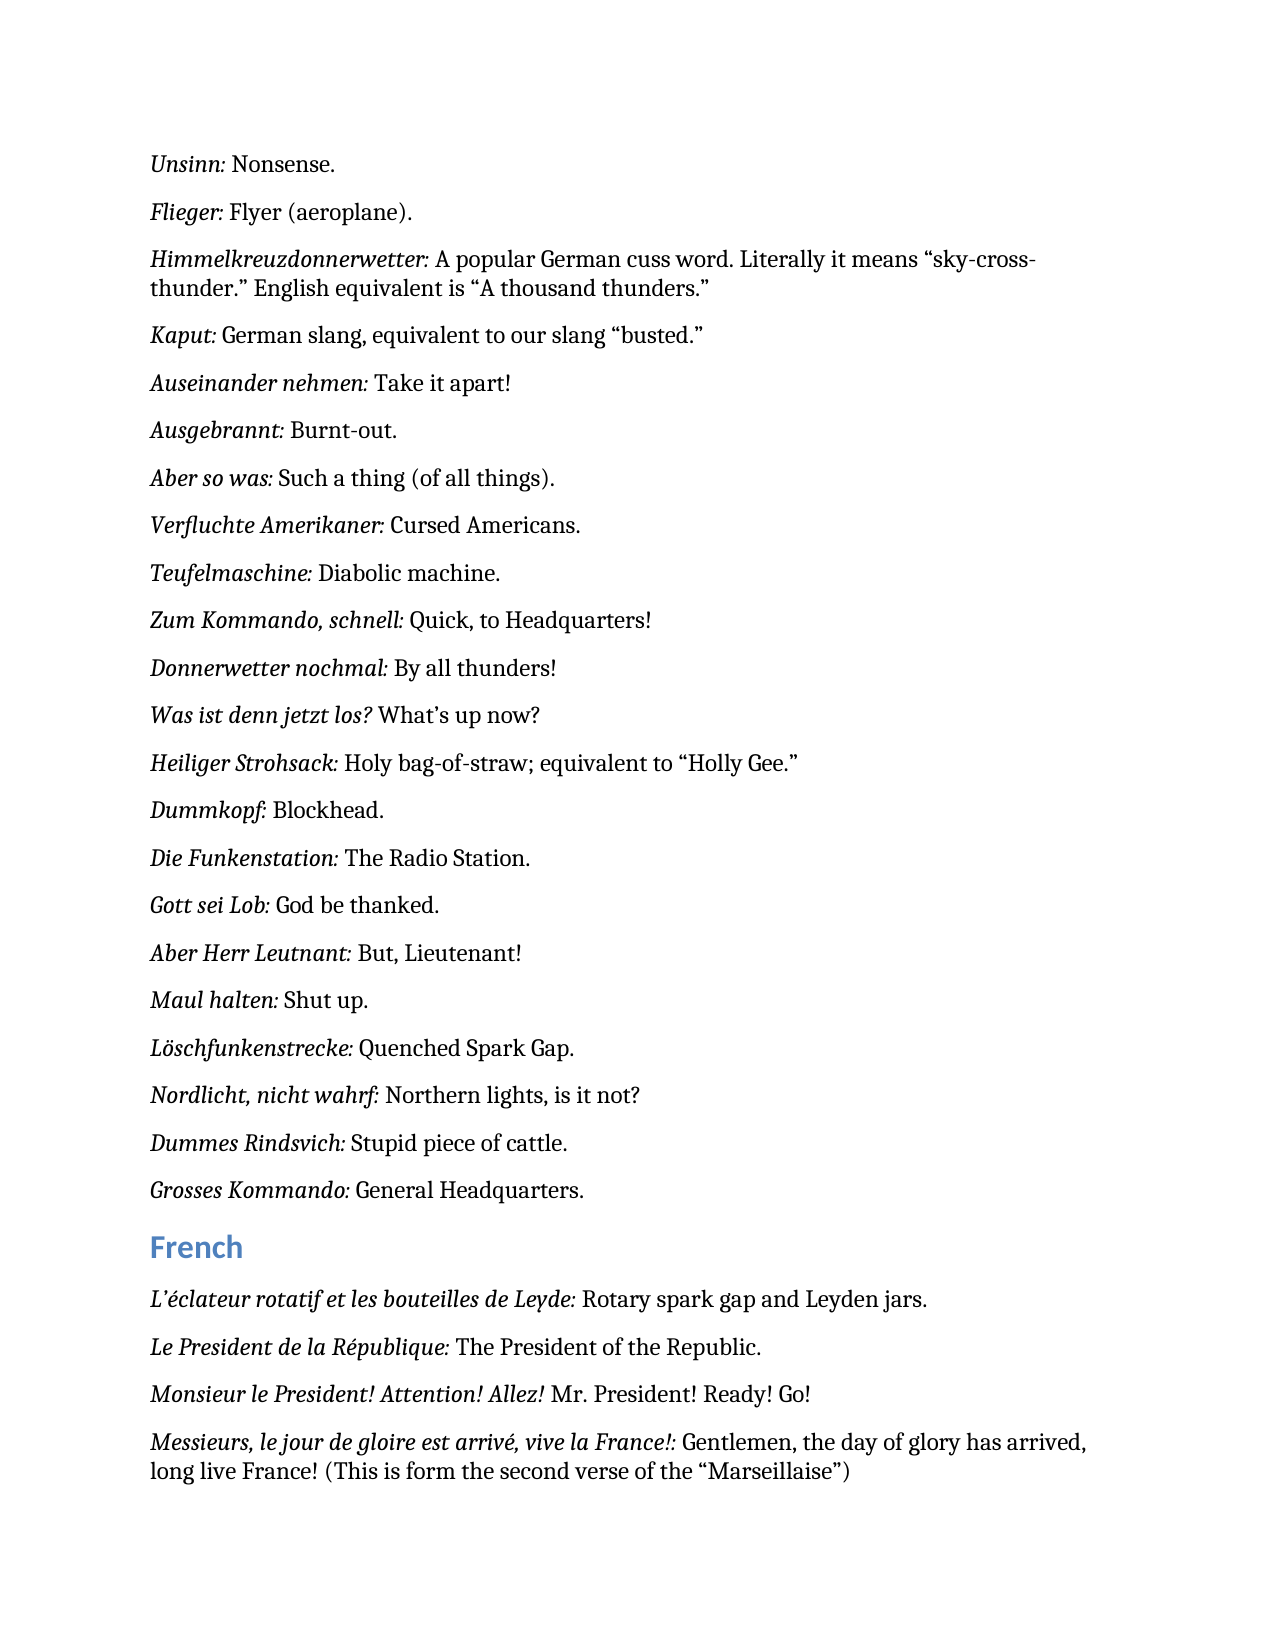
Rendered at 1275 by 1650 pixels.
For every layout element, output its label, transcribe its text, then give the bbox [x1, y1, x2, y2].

text Teufelmaschine: Diabolic machine. [150, 559, 1125, 587]
text Löschfunkenstrecke: Quenched Spark Gap. [150, 1034, 1125, 1062]
text Maul halten: Shut up. [150, 986, 1125, 1015]
text Gott sei Lob: God be thanked. [150, 891, 1125, 920]
text Le President de la République: The President of the Republic. [150, 1333, 1125, 1362]
text L’éclateur rotatif et les bouteilles de Leyde: Rotary spark gap and Leyden jars. [150, 1285, 1125, 1314]
text Auseinander nehmen: Take it apart! [150, 369, 1125, 397]
subtitle French [150, 1226, 1125, 1267]
text Unsinn: Nonsense. [150, 150, 1125, 179]
text Heiliger Strohsack: Holy bag-of-straw; equivalent to “Holly Gee.” [150, 749, 1125, 777]
text Grosses Kommando: General Headquarters. [150, 1176, 1125, 1205]
text Monsieur le President! Attention! Allez! Mr. President! Ready! Go! [150, 1380, 1125, 1409]
text Flieger: Flyer (aeroplane). [150, 197, 1125, 226]
text Was ist denn jetzt los? What’s up now? [150, 701, 1125, 730]
text Ausgebrannt: Burnt-out. [150, 416, 1125, 445]
text Zum Kommando, schnell: Quick, to Headquarters! [150, 606, 1125, 635]
text Dummes Rindsvich: Stupid piece of cattle. [150, 1129, 1125, 1157]
text Himmelkreuzdonnerwetter: A popular German cuss word. Literally it means “sky-cross-thunder.” English equivalent is “A thousand thunders.” [150, 245, 1125, 302]
text Aber Herr Leutnant: But, Lieutenant! [150, 939, 1125, 967]
text Messieurs, le jour de gloire est arrivé, vive la France!: Gentlemen, the day of glory has arrived, long live France! (This is form the second verse of the “Marseillaise”) [150, 1428, 1125, 1485]
text Verfluchte Amerikaner: Cursed Americans. [150, 511, 1125, 540]
text Dummkopf: Blockhead. [150, 796, 1125, 825]
text Aber so was: Such a thing (of all things). [150, 464, 1125, 492]
text Die Funkenstation: The Radio Station. [150, 844, 1125, 872]
text Kaput: German slang, equivalent to our slang “busted.” [150, 321, 1125, 350]
text Nordlicht, nicht wahrf: Northern lights, is it not? [150, 1081, 1125, 1110]
text Donnerwetter nochmal: By all thunders! [150, 654, 1125, 682]
